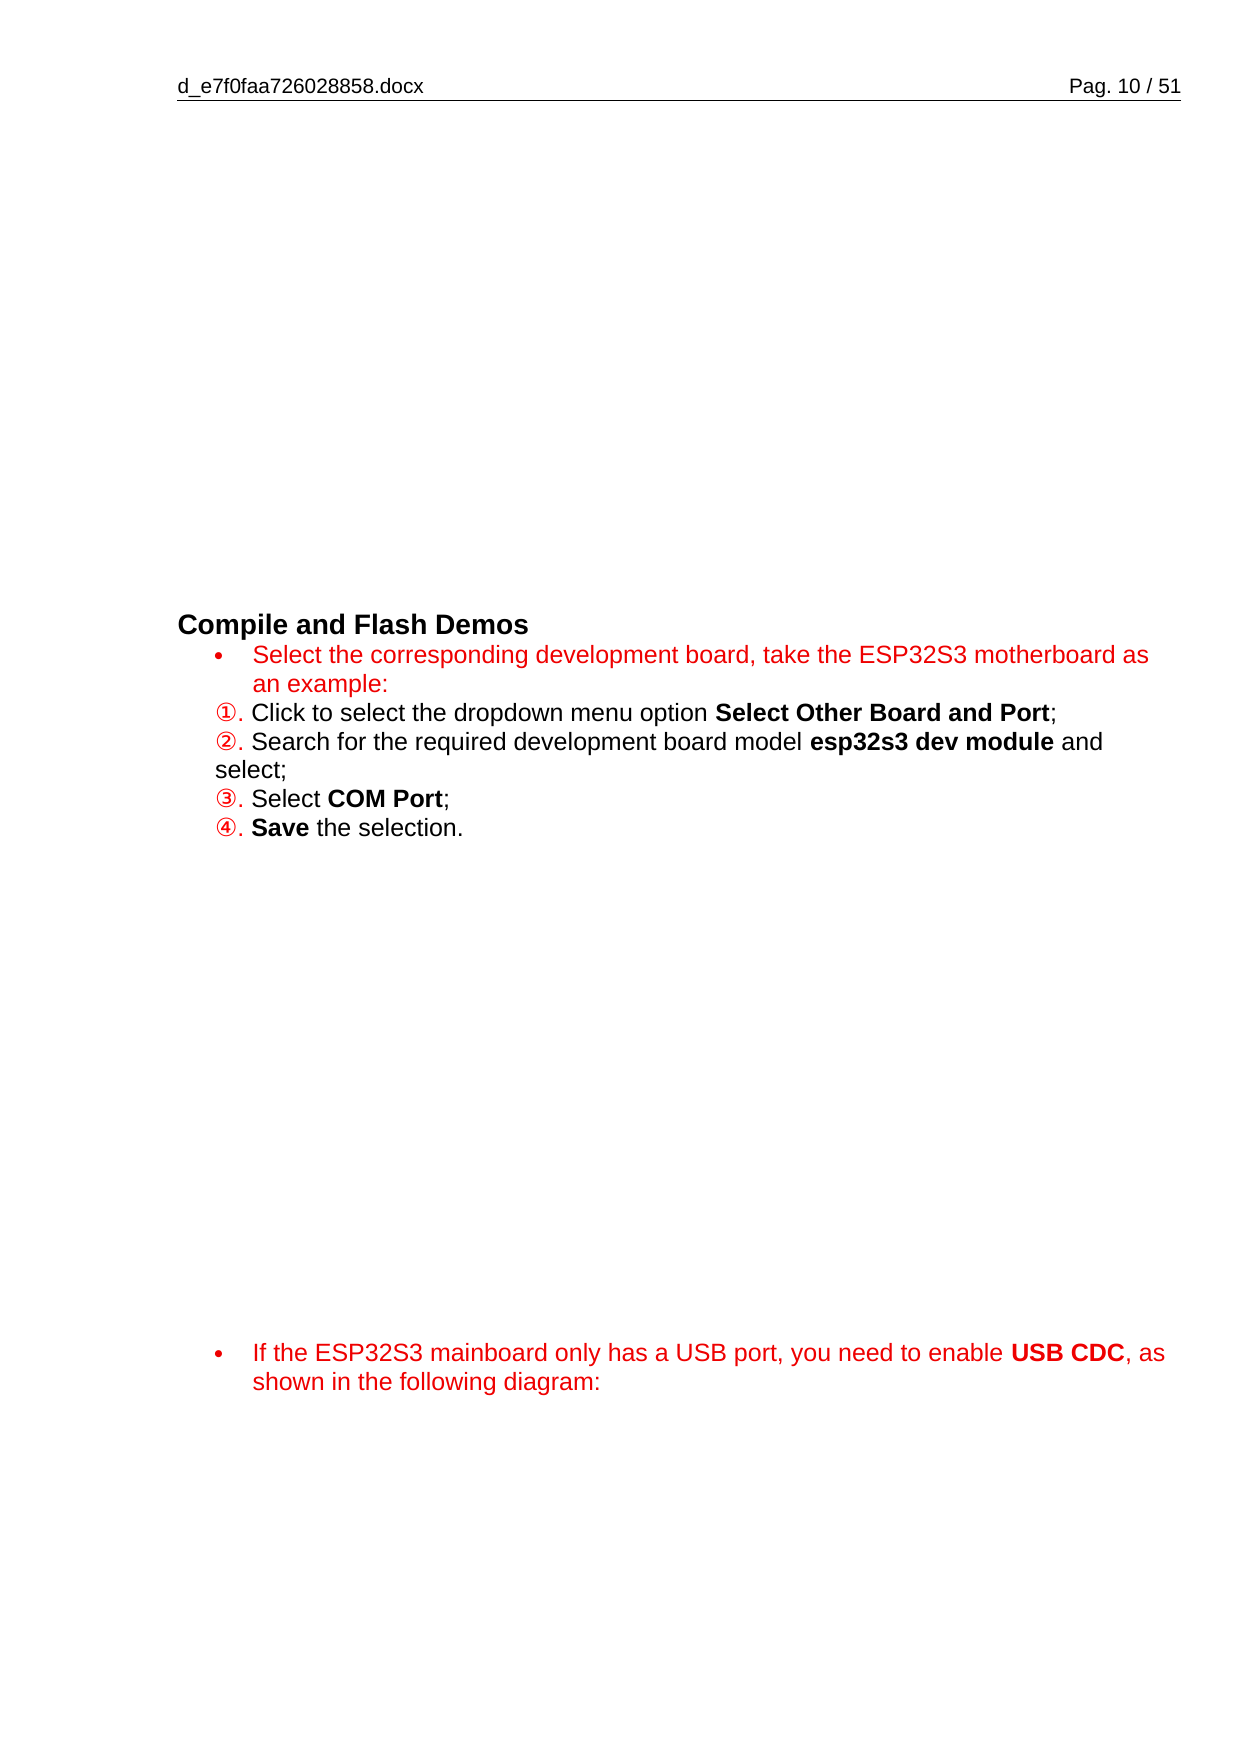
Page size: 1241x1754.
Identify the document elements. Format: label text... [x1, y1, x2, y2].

text If the ESP32S3 mainboard only has a USB port, you need to enable USB CDC, as shown in the following diagram: [215, 1338, 1181, 1396]
subtitle Compile and Flash Demos [177, 608, 1181, 640]
text ①. Click to select the dropdown menu option Select Other Board and Port; ②. Search for the required development board model esp32s3 dev module and select; ③. Select COM Port; ④. Save the selection. [215, 698, 1181, 842]
text Select the corresponding development board, take the ESP32S3 motherboard as an example: [215, 640, 1181, 698]
